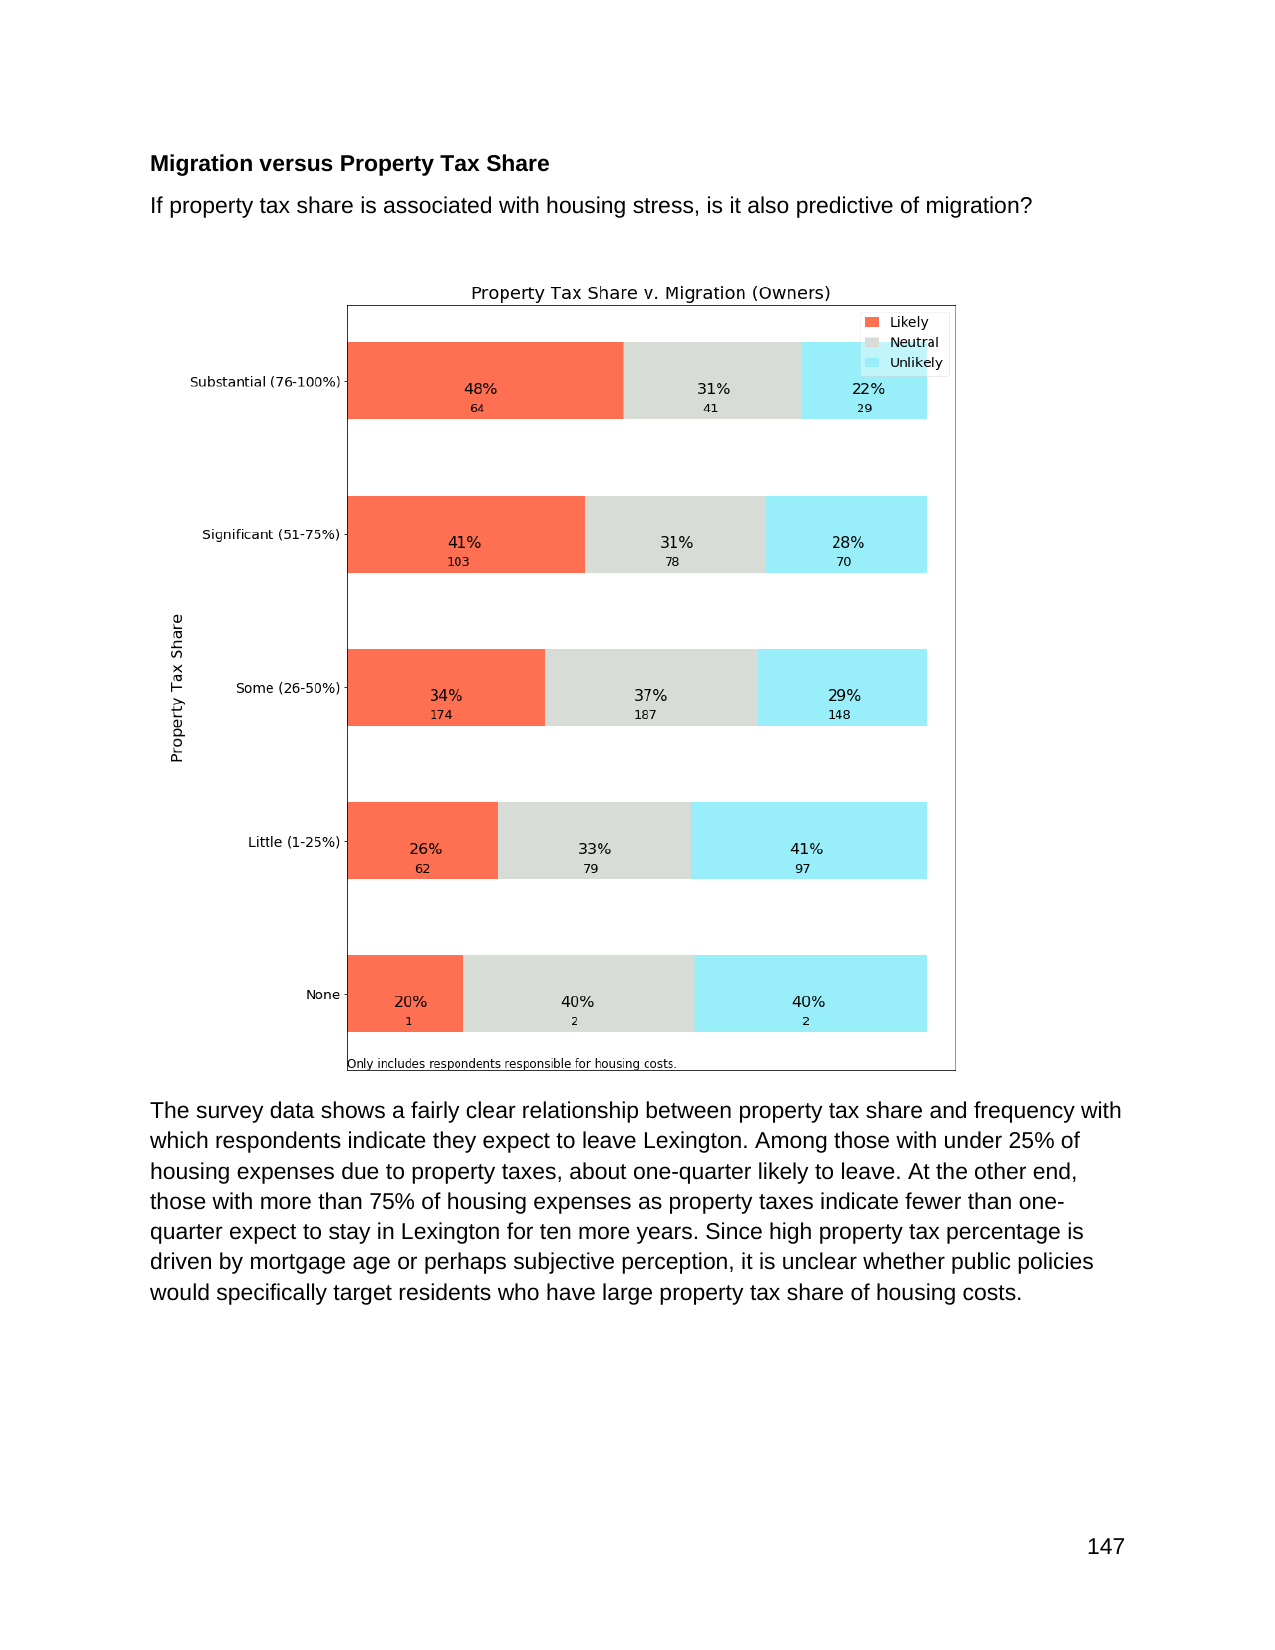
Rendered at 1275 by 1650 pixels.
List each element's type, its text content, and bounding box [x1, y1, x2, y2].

picture [150, 264, 979, 1094]
text If property tax share is associated with housing stress, is it also predictive of migration? [150, 192, 1125, 218]
text The survey data shows a fairly clear relationship between property tax share and frequency with which respondents indicate they expect to leave Lexington. Among those with under 25% of housing expenses due to property taxes, about one-quarter likely to leave. At the other end, those with more than 75% of housing expenses as property taxes indicate fewer than one-quarter expect to stay in Lexington for ten more years. Since high property tax percentage is driven by mortgage age or perhaps subjective perception, it is unclear whether public policies would specifically target residents who have large property tax share of housing costs. [150, 1097, 1125, 1305]
text Migration versus Property Tax Share [150, 150, 1125, 176]
